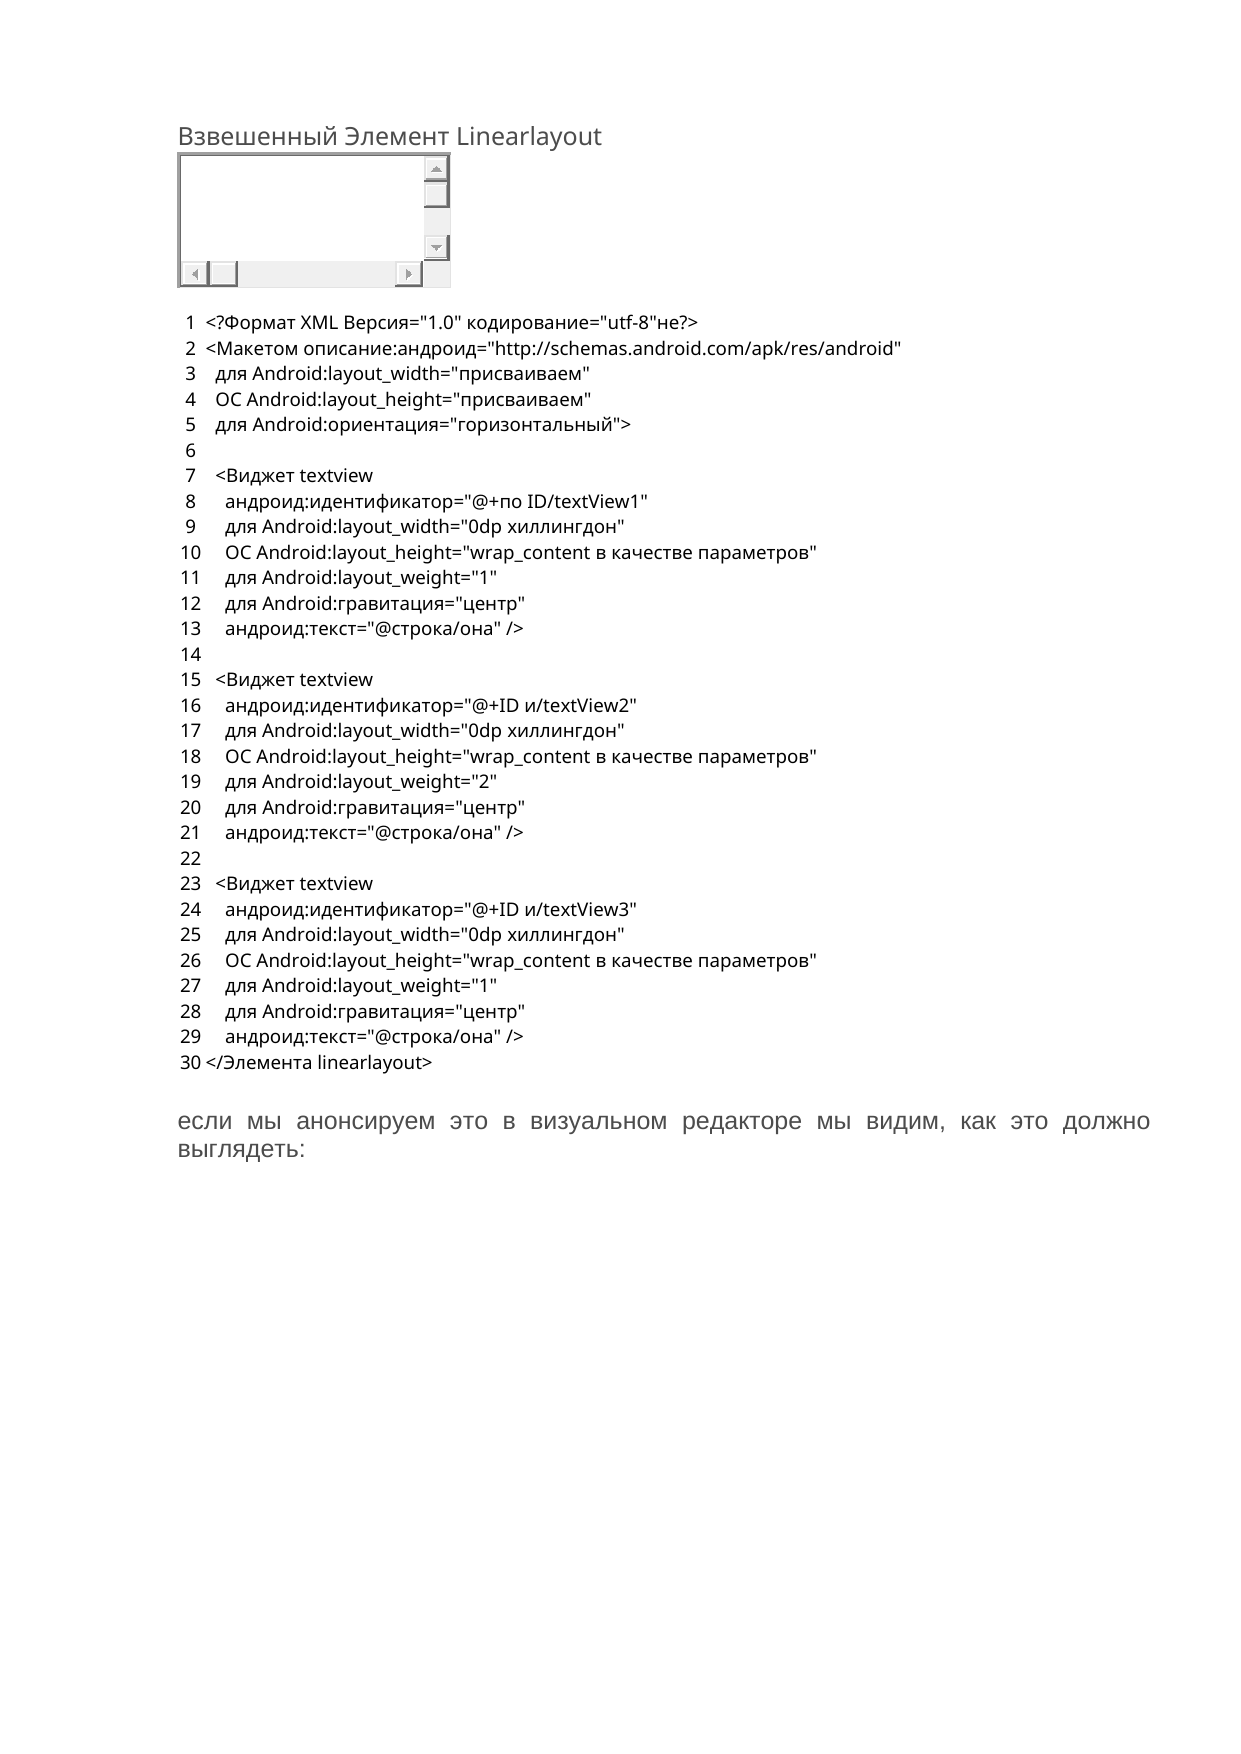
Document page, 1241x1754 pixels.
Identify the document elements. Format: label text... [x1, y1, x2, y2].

text Взвешенный Элемент Linearlayout [177, 118, 1152, 152]
table_header 1 2 3 4 5 6 7 8 9 10 11 12 13 14 15 16 17 18 19 20 21 22 23 24 25 26 27 28 29 30 [177, 308, 204, 1076]
table_header <?Формат XML Версия="1.0" кодирование="utf-8"не?> <Макетом описание:андроид="http://schemas.android.com/apk/res/android" для Android:layout_width="присваиваем" ОС Android:layout_height="присваиваем" для Android:ориентация="горизонтальный"> <Виджет textview андроид:идентификатор="@+по ID/textView1" для Android:layout_width="0dp хиллингдон" ОС Android:layout_height="wrap_content в качестве параметров" для Android:layout_weight="1" для Android:гравитация="центр" андроид:текст="@строка/она" /> <Виджет textview андроид:идентификатор="@+ID и/textView2" для Android:layout_width="0dp хиллингдон" ОС Android:layout_height="wrap_content в качестве параметров" для Android:layout_weight="2" для Android:гравитация="центр" андроид:текст="@строка/она" /> <Виджет textview андроид:идентификатор="@+ID и/textView3" для Android:layout_width="0dp хиллингдон" ОС Android:layout_height="wrap_content в качестве параметров" для Android:layout_weight="1" для Android:гравитация="центр" андроид:текст="@строка/она" /> </Элемента linearlayout> [204, 308, 1152, 1076]
text если мы анонсируем это в визуальном редакторе мы видим, как это должно выглядеть: [177, 1106, 1152, 1163]
